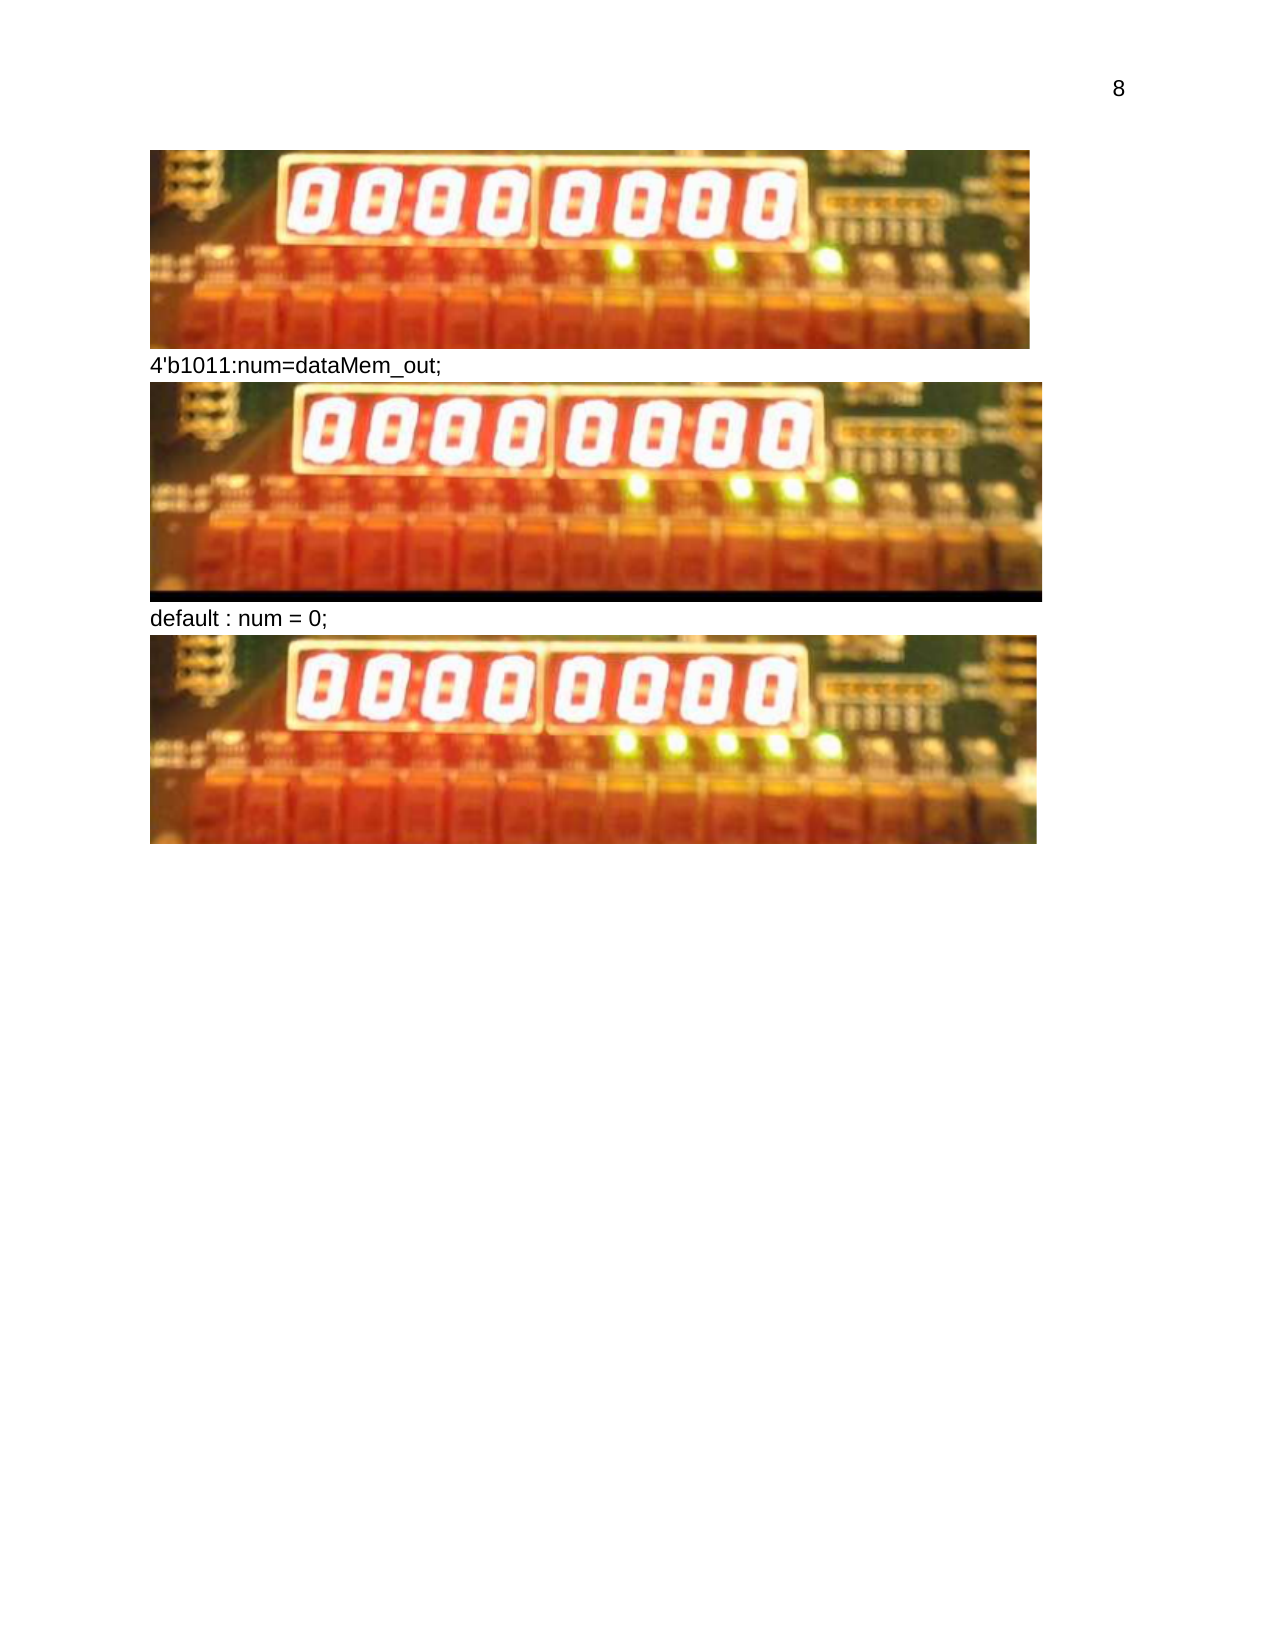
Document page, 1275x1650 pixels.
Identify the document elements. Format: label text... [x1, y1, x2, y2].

picture [150, 635, 1037, 844]
text 4'b1011:num=dataMem_out; [150, 352, 1125, 379]
picture [150, 150, 1030, 349]
text default : num = 0; [150, 605, 1125, 631]
picture [150, 382, 1043, 602]
